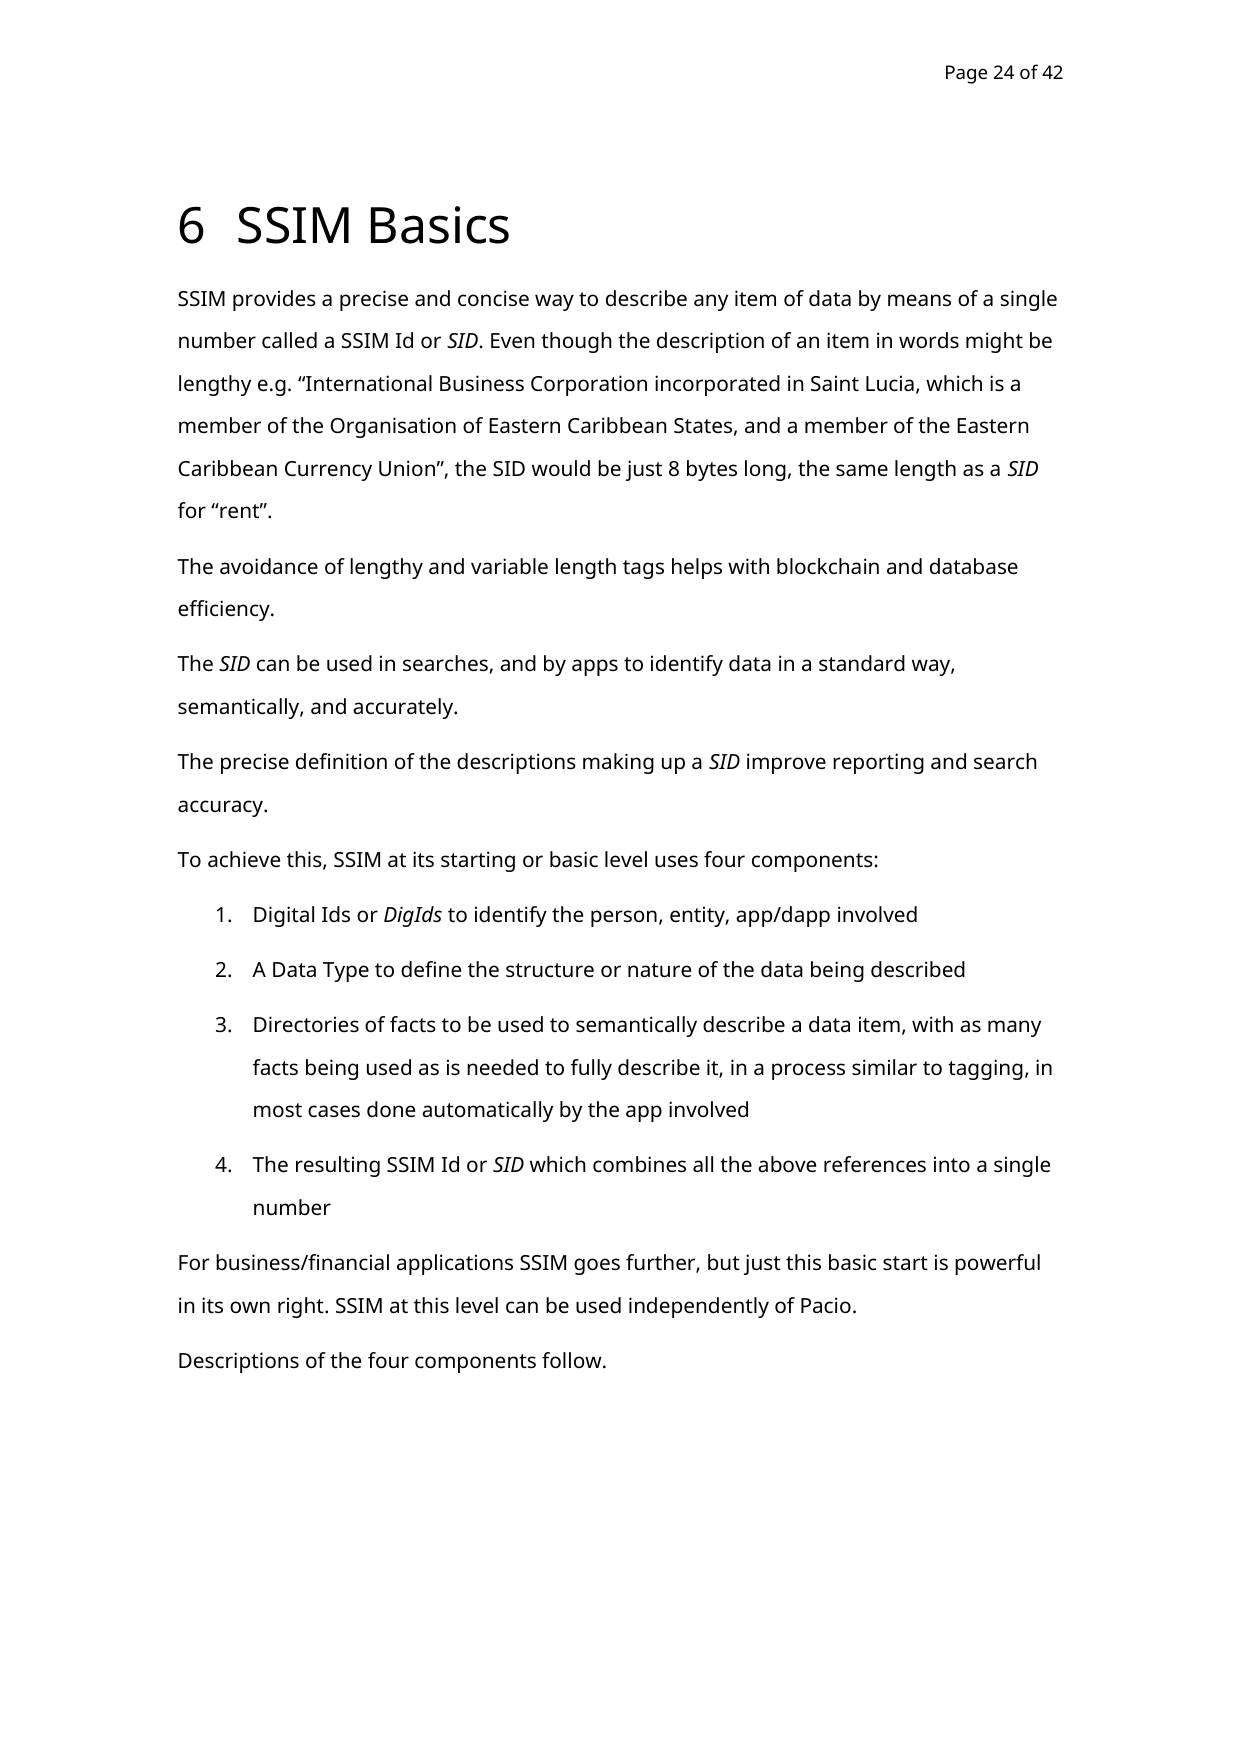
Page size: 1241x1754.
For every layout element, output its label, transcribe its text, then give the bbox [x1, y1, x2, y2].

list Digital Ids or DigIds to identify the person, entity, app/dapp involved [215, 900, 1063, 928]
list Directories of facts to be used to semantically describe a data item, with as many facts being used as is needed to fully describe it, in a process similar to tagging, in most cases done automatically by the app involved [215, 1010, 1063, 1124]
list A Data Type to define the structure or nature of the data being described [215, 955, 1063, 983]
text The SID can be used in searches, and by apps to identify data in a standard way, semantically, and accurately. [177, 649, 1063, 721]
text Descriptions of the four components follow. [177, 1346, 1063, 1374]
text The precise definition of the descriptions making up a SID improve reporting and search accuracy. [177, 747, 1063, 818]
subtitle SSIM Basics [177, 191, 1063, 259]
text The avoidance of lengthy and variable length tags helps with blockchain and database efficiency. [177, 552, 1063, 623]
list The resulting SSIM Id or SID which combines all the above references into a single number [215, 1151, 1063, 1222]
text For business/financial applications SSIM goes further, but just this basic start is powerful in its own right. SSIM at this level can be used independently of Pacio. [177, 1248, 1063, 1319]
text To achieve this, SSIM at its starting or basic level uses four components: [177, 845, 1063, 873]
text SSIM provides a precise and concise way to describe any item of data by means of a single number called a SSIM Id or SID. Even though the description of an item in words might be lengthy e.g. “International Business Corporation incorporated in Saint Lucia, which is a member of the Organisation of Eastern Caribbean States, and a member of the Eastern Caribbean Currency Union”, the SID would be just 8 bytes long, the same length as a SID for “rent”. [177, 284, 1063, 525]
